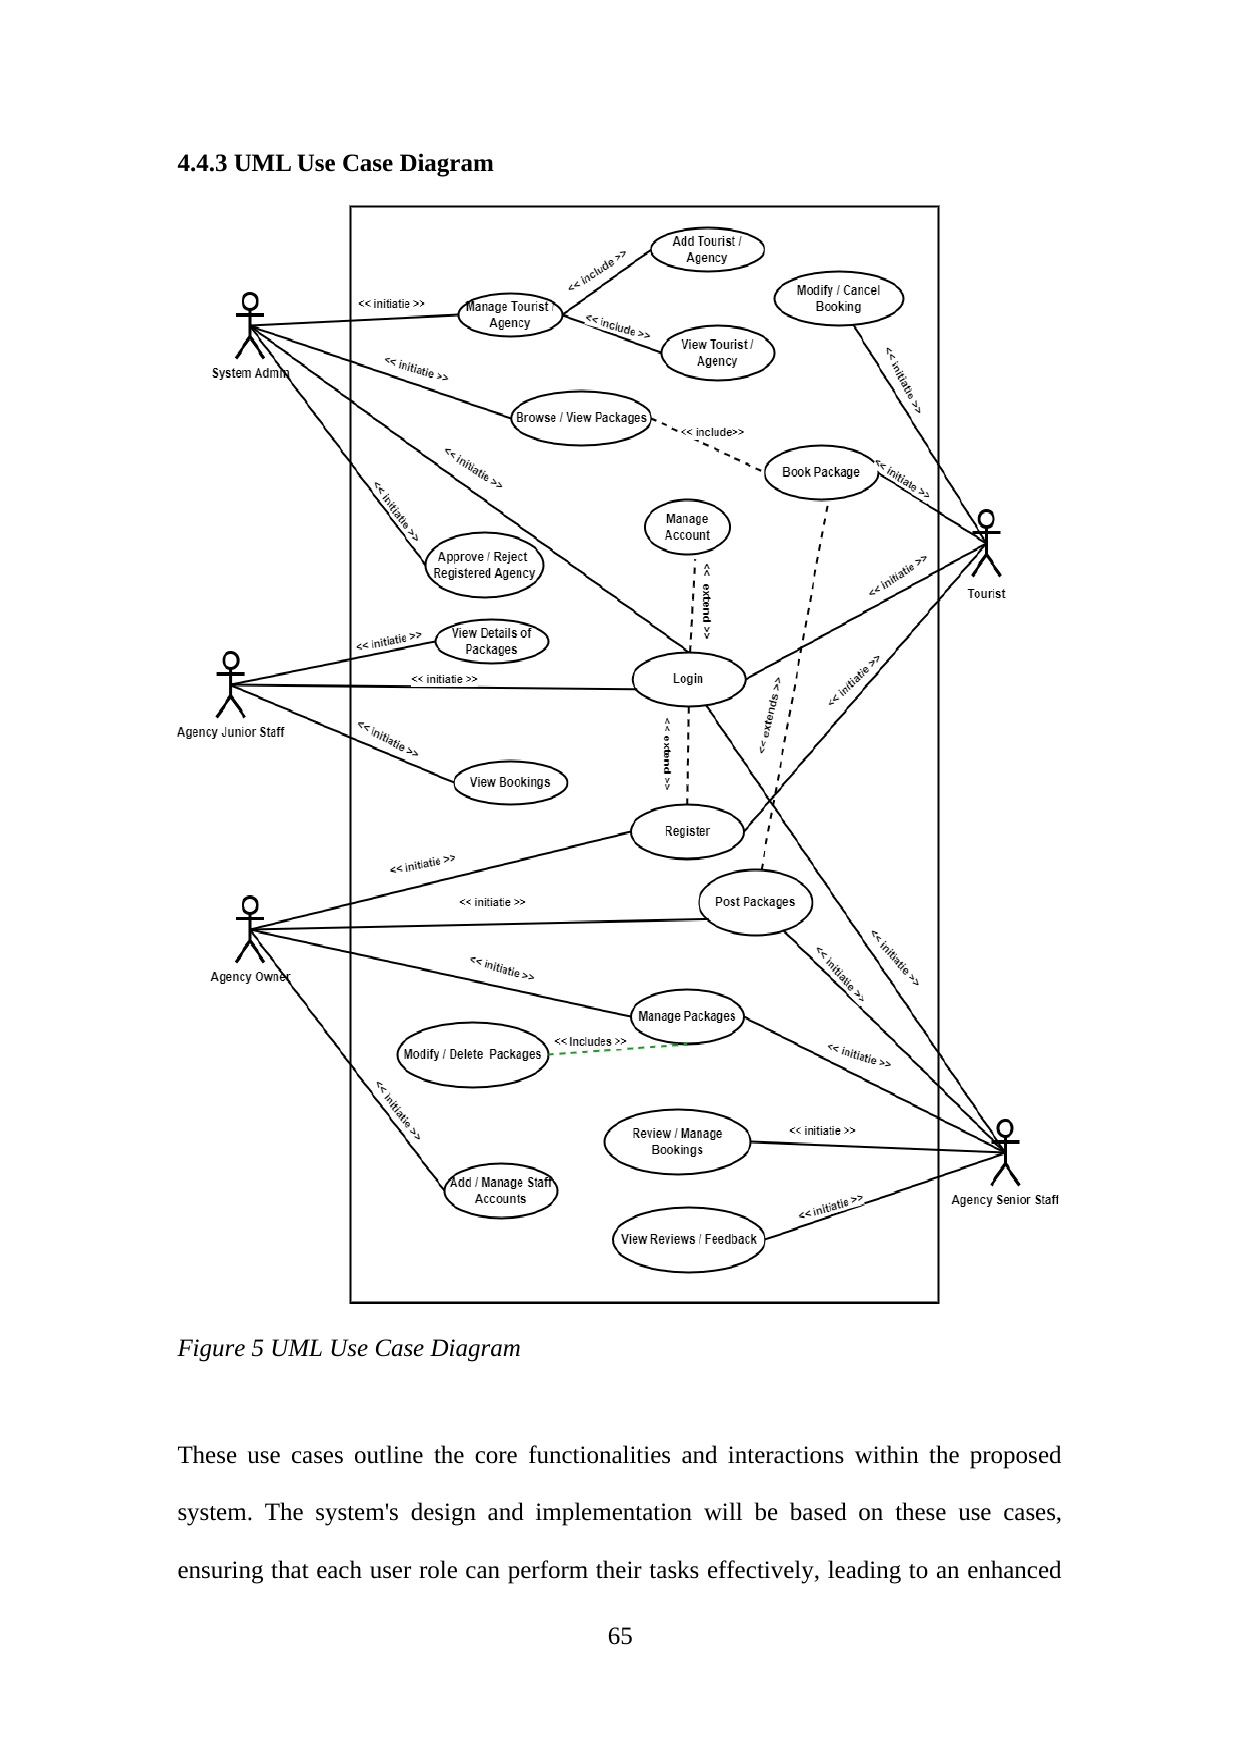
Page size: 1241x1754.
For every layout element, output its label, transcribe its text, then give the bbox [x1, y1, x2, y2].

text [177, 1440, 1063, 1583]
subtitle 4.4.3 UML Use Case Diagram [177, 148, 1063, 176]
picture [177, 205, 1059, 1304]
text Figure 5 UML Use Case Diagram [177, 1333, 1063, 1361]
